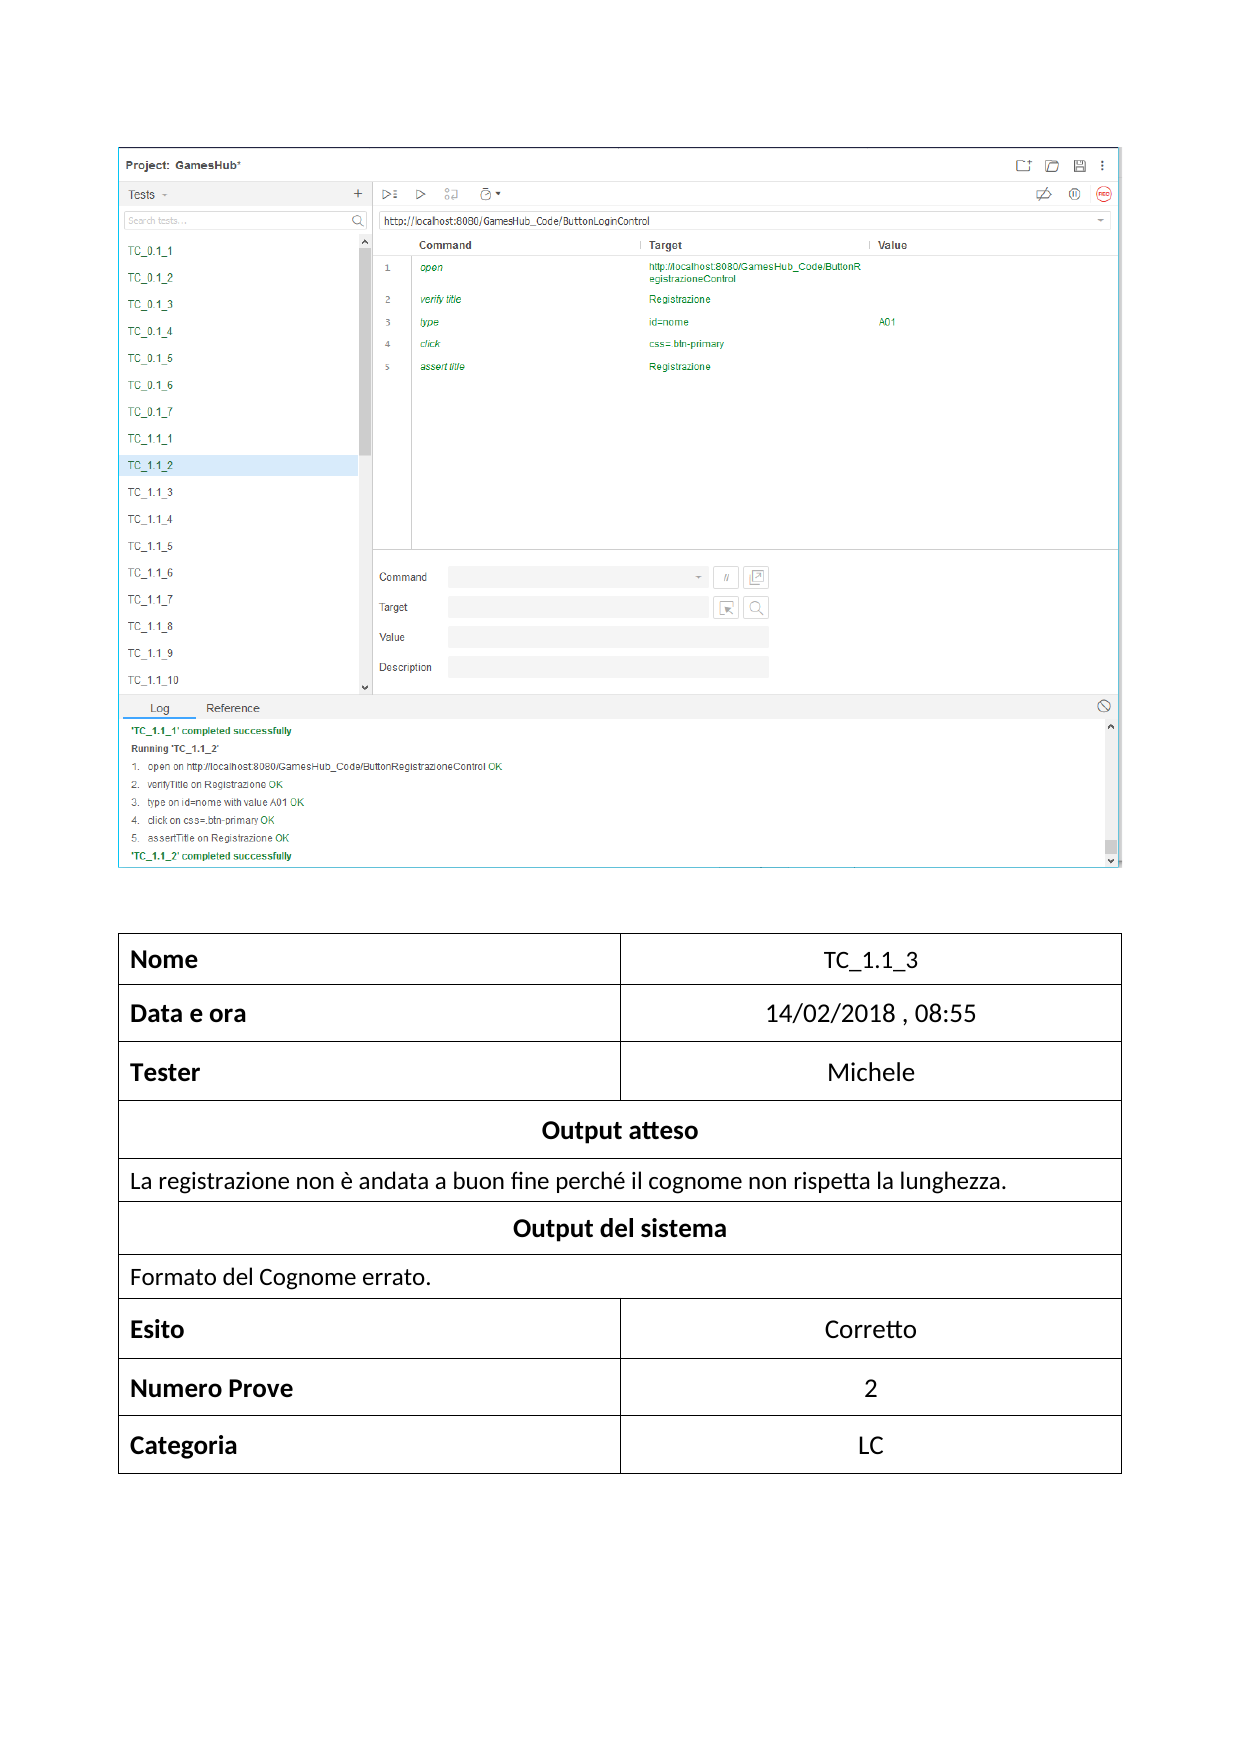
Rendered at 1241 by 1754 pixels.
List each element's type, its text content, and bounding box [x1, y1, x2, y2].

table_cell 2 [621, 1359, 1121, 1415]
table_header Nome [119, 934, 620, 984]
table_cell Corretto [621, 1299, 1121, 1358]
table_cell La registrazione non è andata a buon fine perché il cognome non rispetta la lunghezza. [119, 1159, 1121, 1201]
table_cell 14/02/2018 , 08:55 [621, 985, 1121, 1041]
table_cell Esito [119, 1299, 620, 1358]
table_cell LC [621, 1416, 1121, 1473]
table_header TC_1.1_3 [621, 934, 1121, 984]
table_cell Formato del Cognome errato. [119, 1255, 1121, 1297]
table_cell Michele [621, 1042, 1121, 1100]
table_cell Output atteso [119, 1101, 1121, 1158]
table_cell Numero Prove [119, 1359, 620, 1415]
table_cell Categoria [119, 1416, 620, 1473]
table_cell Tester [119, 1042, 620, 1100]
picture [120, 147, 1123, 868]
table_cell Output del sistema [119, 1202, 1121, 1254]
table_cell Data e ora [119, 985, 620, 1041]
